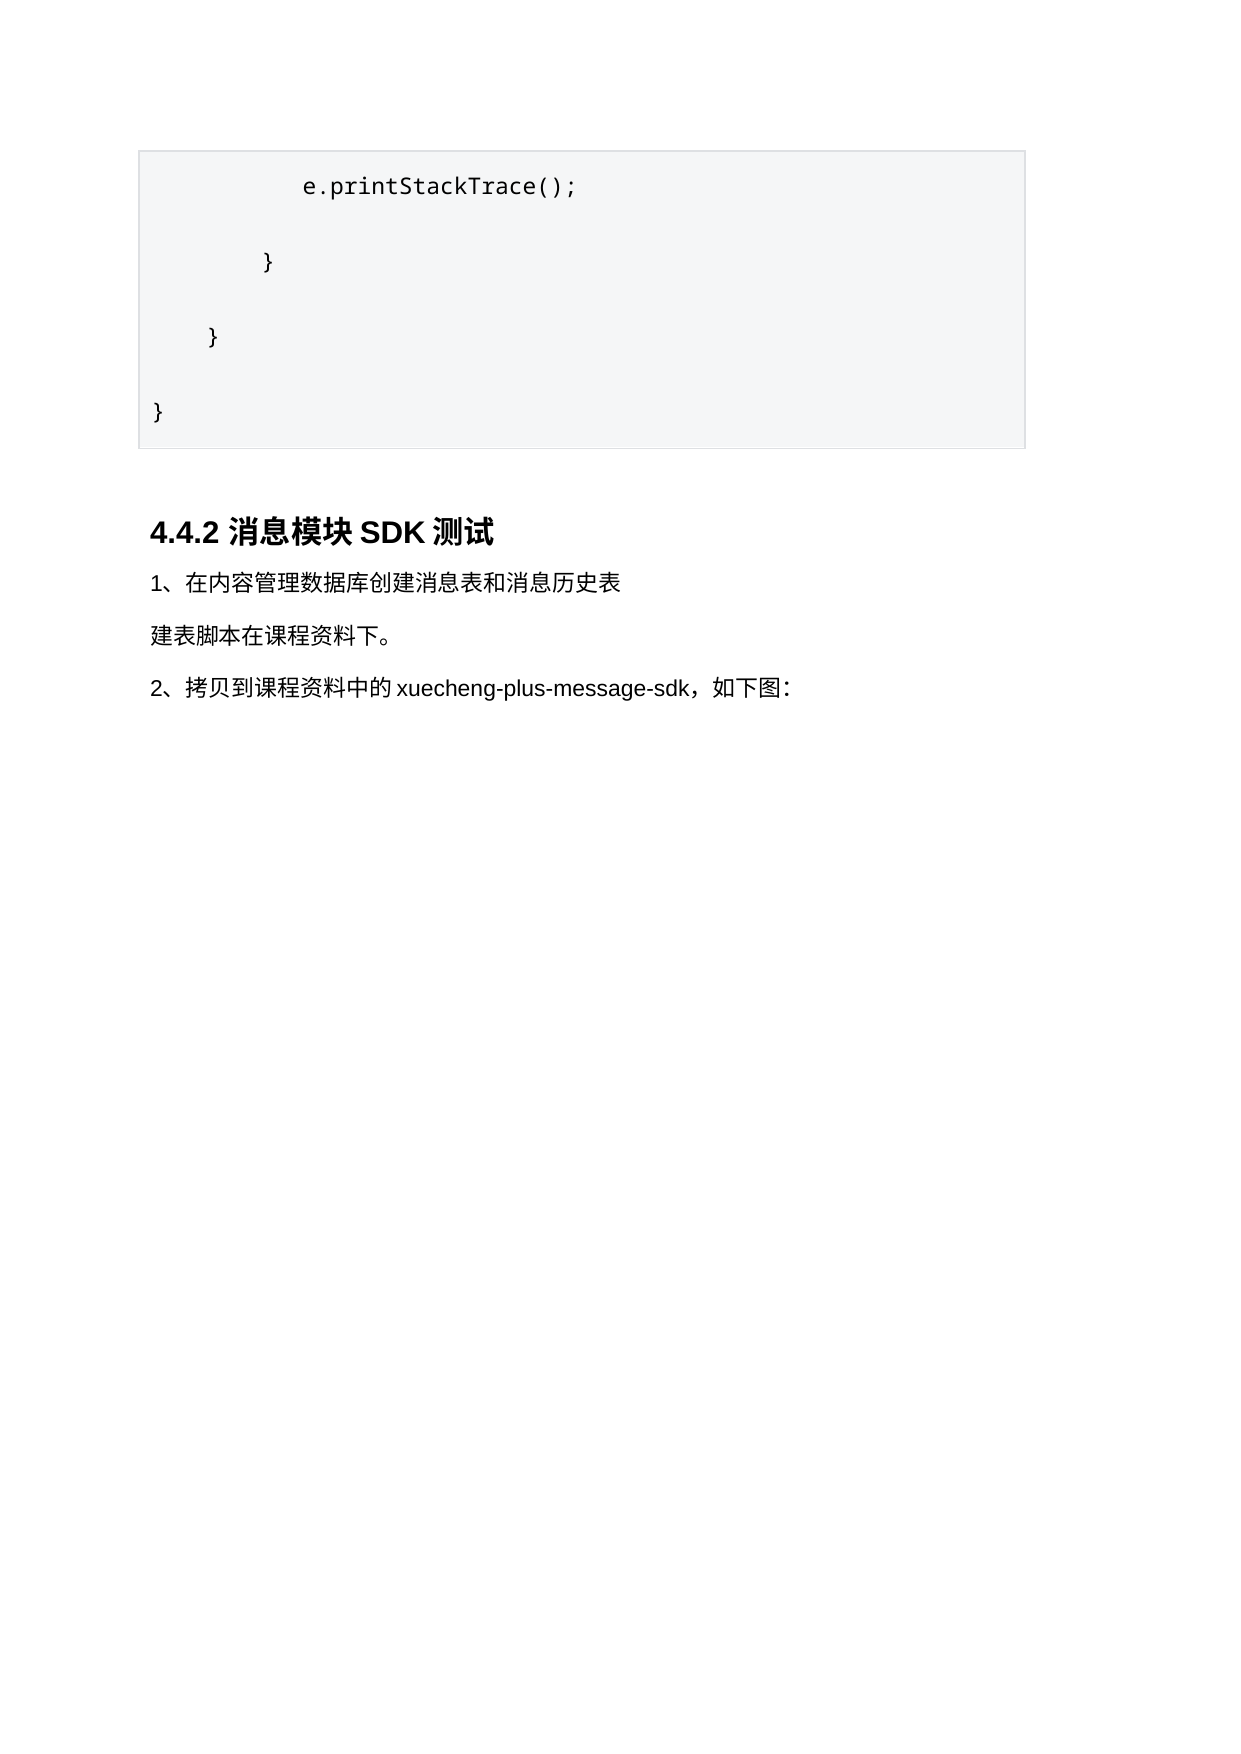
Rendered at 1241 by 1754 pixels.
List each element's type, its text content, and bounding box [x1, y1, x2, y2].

text 建表脚本在课程资料下。 [150, 617, 1090, 651]
text 1、在内容管理数据库创建消息表和消息历史表 [150, 565, 1090, 598]
text 2、拷贝到课程资料中的xuecheng-plus-message-sdk，如下图： [150, 670, 1090, 703]
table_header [140, 152, 1024, 447]
